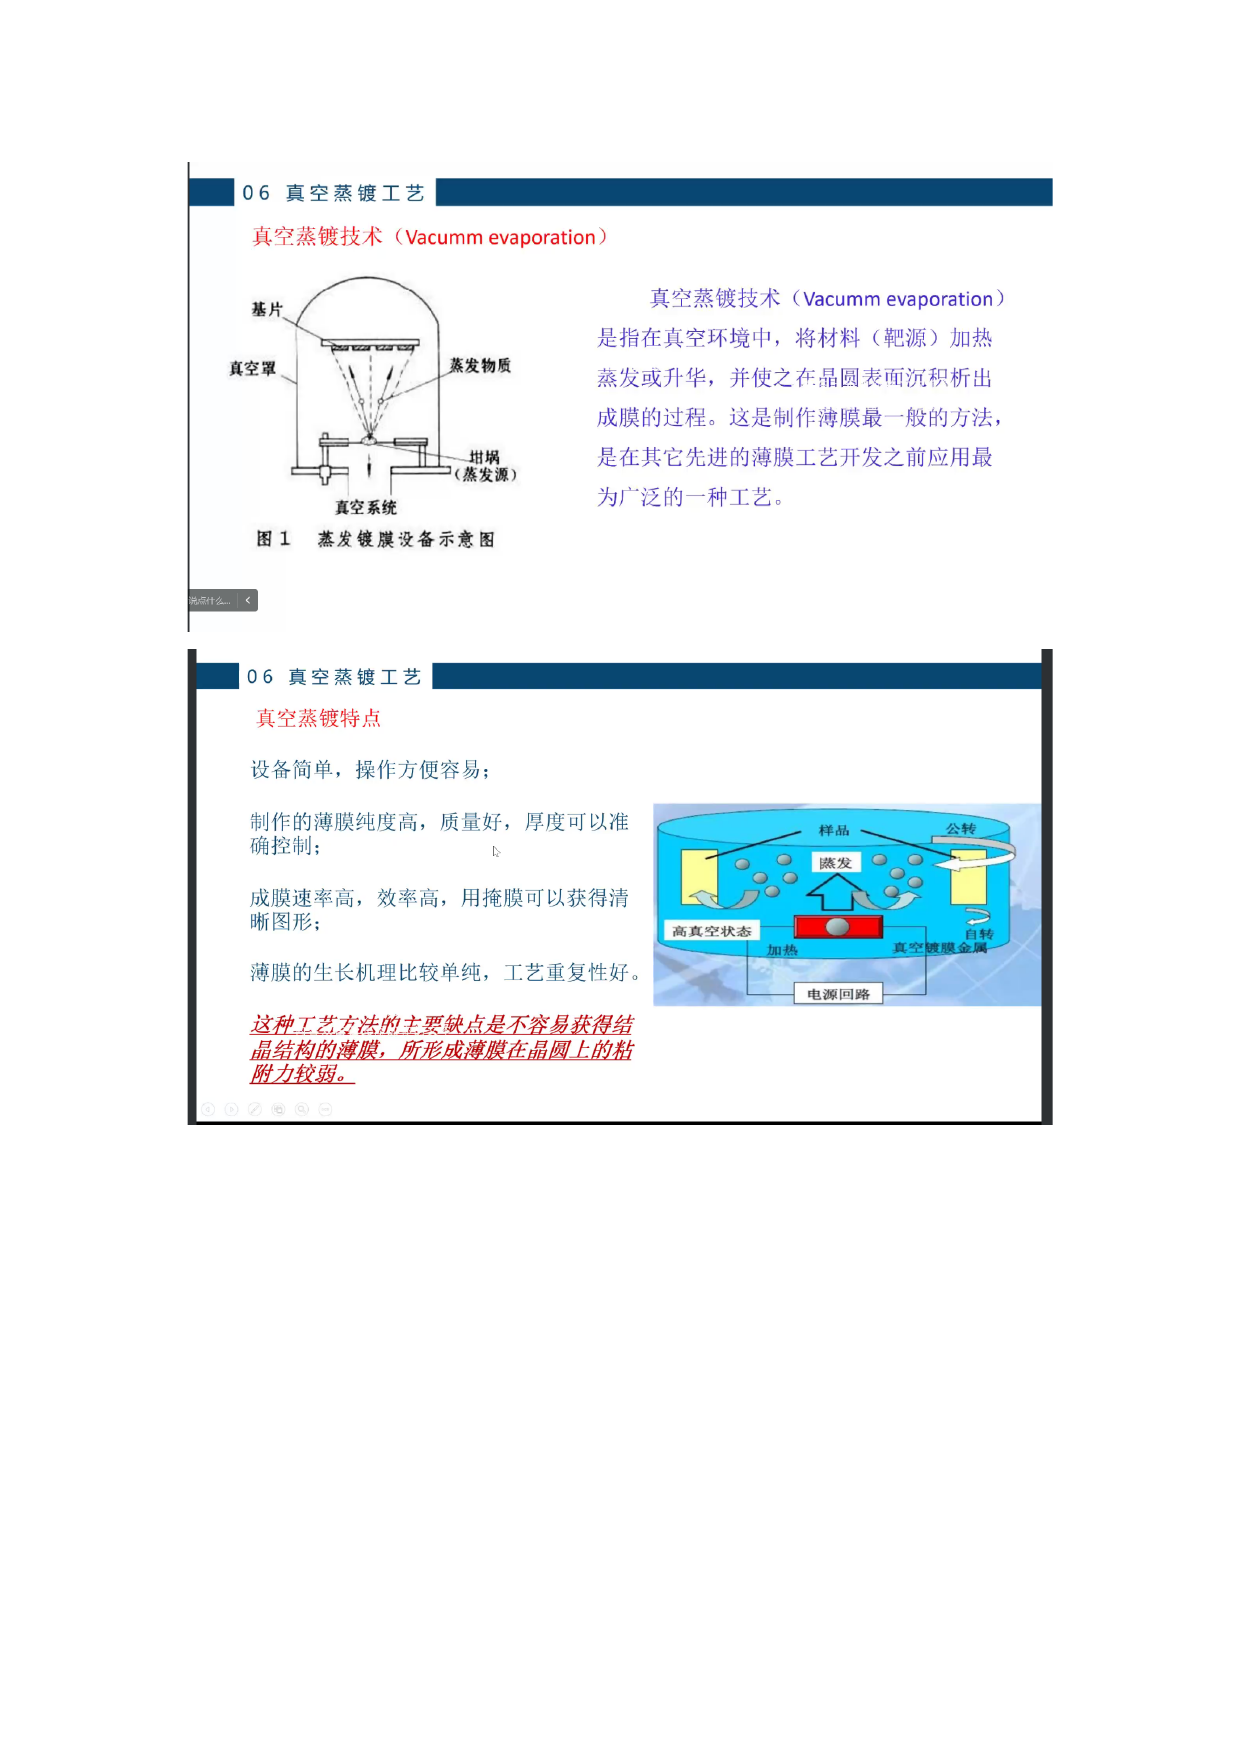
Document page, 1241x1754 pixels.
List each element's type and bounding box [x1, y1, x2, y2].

picture [187, 162, 1053, 632]
picture [187, 649, 1053, 1125]
